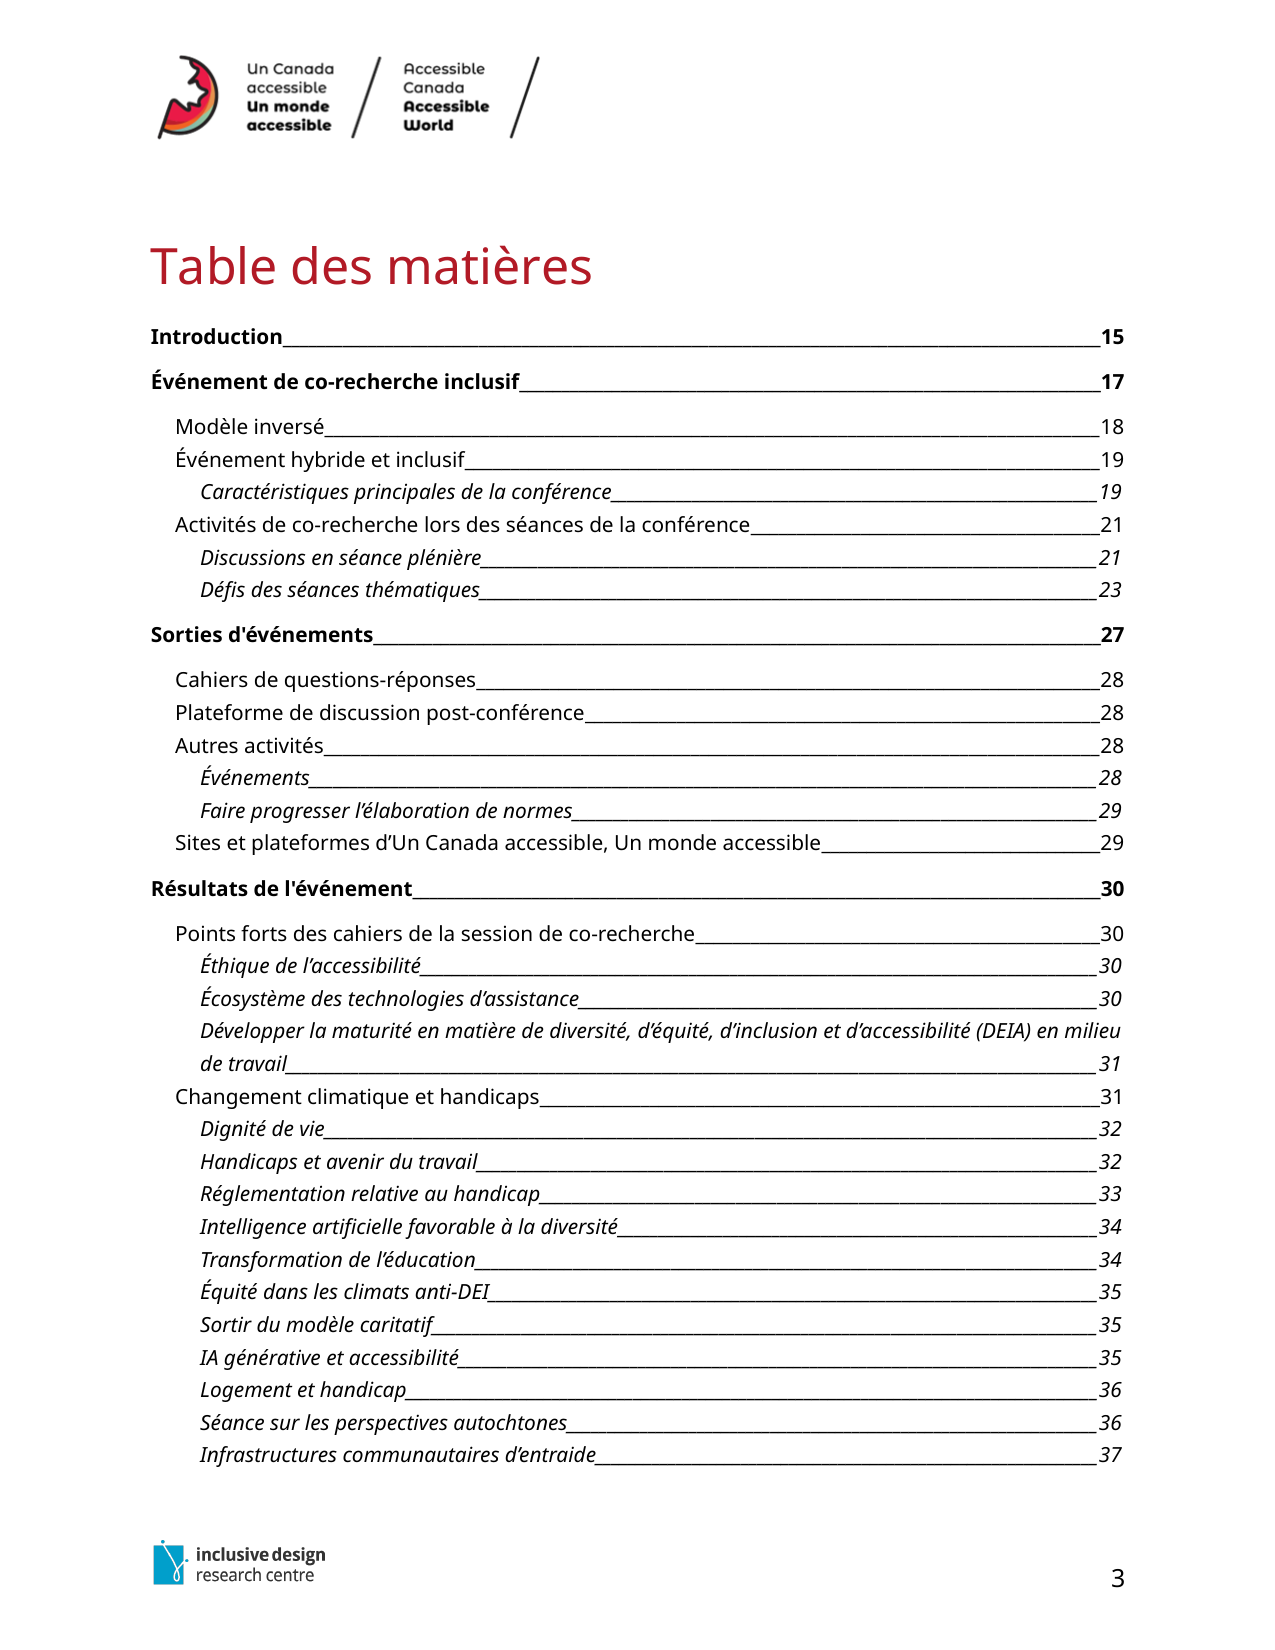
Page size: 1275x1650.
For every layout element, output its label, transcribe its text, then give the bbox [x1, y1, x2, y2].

text Discussions en séance plénière 21 [200, 543, 1125, 571]
text Événement hybride et inclusif 19 [175, 445, 1125, 473]
text Réglementation relative au handicap 33 [200, 1179, 1125, 1208]
text Infrastructures communautaires d’entraide 37 [200, 1440, 1125, 1469]
text Autres activités 28 [175, 731, 1125, 759]
text Événements 28 [200, 763, 1125, 792]
text Changement climatique et handicaps 31 [175, 1082, 1125, 1110]
text Éthique de l’accessibilité 30 [200, 951, 1125, 980]
text Plateforme de discussion post-conférence 28 [175, 698, 1125, 727]
text Activités de co-recherche lors des séances de la conférence 21 [175, 510, 1125, 538]
text Sites et plateformes d’Un Canada accessible, Un monde accessible 29 [175, 828, 1125, 857]
picture [150, 1538, 340, 1601]
text Faire progresser l’élaboration de normes 29 [200, 796, 1125, 824]
text Handicaps et avenir du travail 32 [200, 1147, 1125, 1175]
text Écosystème des technologies d’assistance 30 [200, 984, 1125, 1012]
text Défis des séances thématiques 23 [200, 575, 1125, 604]
text Sortir du modèle caritatif 35 [200, 1310, 1125, 1338]
subtitle Table des matières [150, 231, 1125, 299]
text Intelligence artificielle favorable à la diversité 34 [200, 1212, 1125, 1241]
text IA générative et accessibilité 35 [200, 1343, 1125, 1371]
text Équité dans les climats anti-DEI 35 [200, 1277, 1125, 1306]
text Résultats de l'événement 30 [150, 874, 1125, 902]
text Cahiers de questions-réponses 28 [175, 666, 1125, 694]
text Développer la maturité en matière de diversité, d’équité, d’inclusion et d’accessibilité (DEIA) en milieu de travail 31 [200, 1017, 1125, 1078]
text Caractéristiques principales de la conférence 19 [200, 477, 1125, 506]
text Dignité de vie 32 [200, 1114, 1125, 1143]
text Événement de co-recherche inclusif 17 [150, 367, 1125, 396]
text Modèle inversé 18 [175, 412, 1125, 441]
text Sorties d'événements 27 [150, 620, 1125, 649]
picture [150, 48, 547, 147]
text Séance sur les perspectives autochtones 36 [200, 1408, 1125, 1436]
text Introduction 15 [150, 322, 1125, 351]
text Logement et handicap 36 [200, 1375, 1125, 1404]
text Transformation de l’éducation 34 [200, 1245, 1125, 1273]
text Points forts des cahiers de la session de co-recherche 30 [175, 919, 1125, 947]
